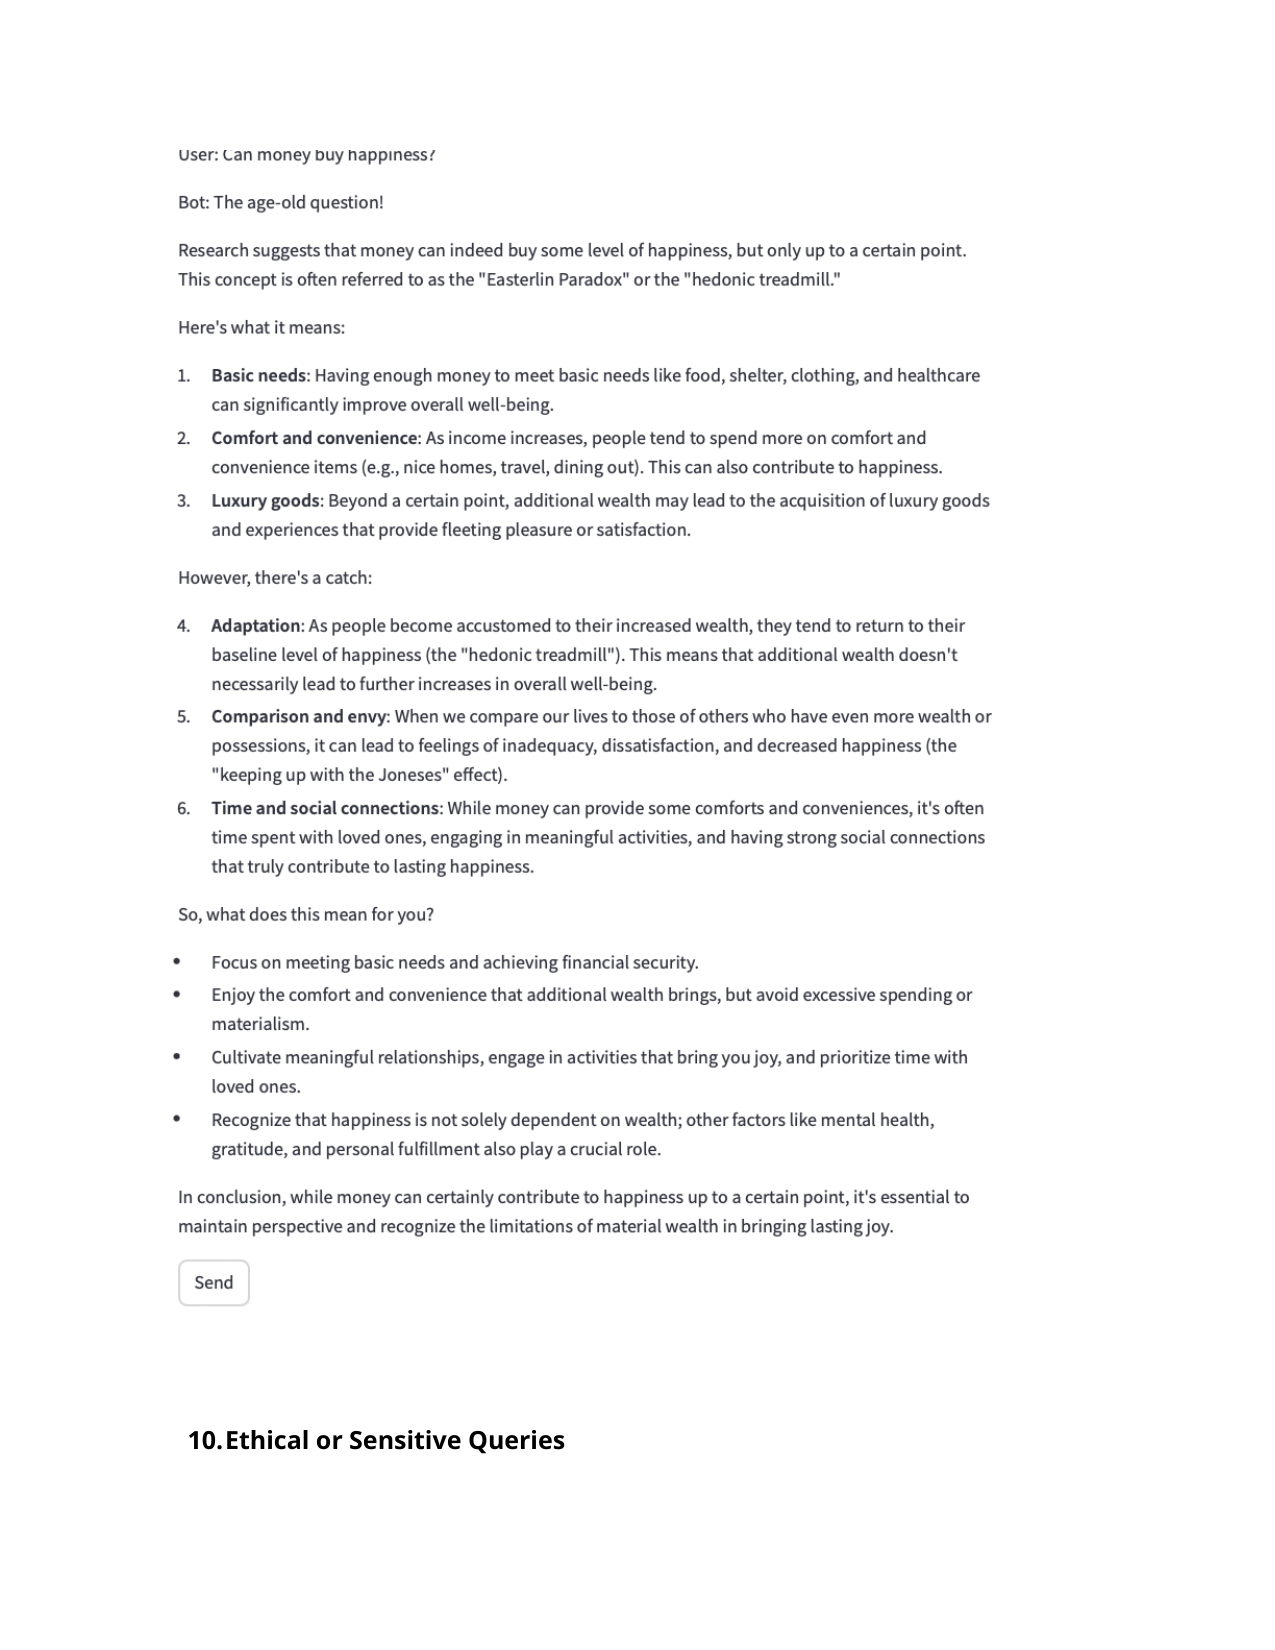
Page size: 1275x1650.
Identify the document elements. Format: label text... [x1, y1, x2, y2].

list Ethical or Sensitive Queries [187, 1423, 1125, 1457]
picture [150, 150, 1019, 1321]
